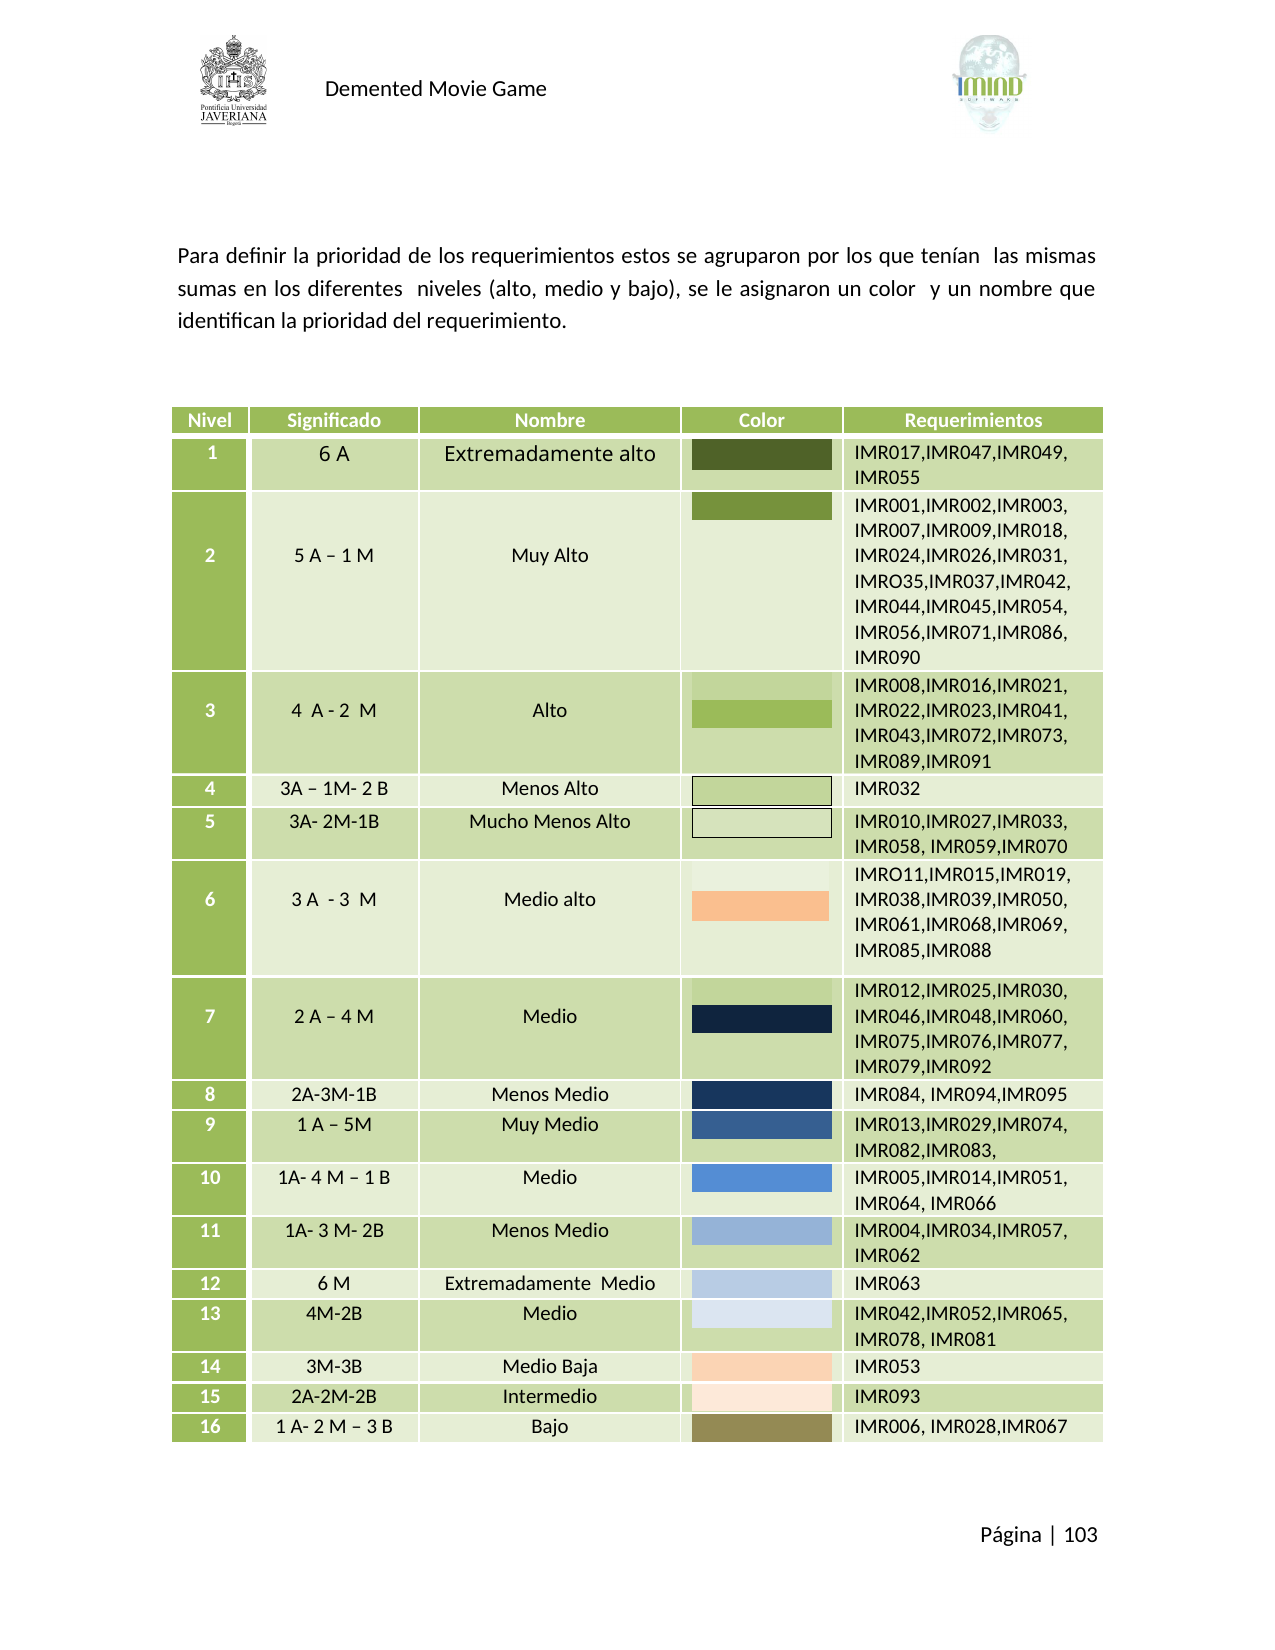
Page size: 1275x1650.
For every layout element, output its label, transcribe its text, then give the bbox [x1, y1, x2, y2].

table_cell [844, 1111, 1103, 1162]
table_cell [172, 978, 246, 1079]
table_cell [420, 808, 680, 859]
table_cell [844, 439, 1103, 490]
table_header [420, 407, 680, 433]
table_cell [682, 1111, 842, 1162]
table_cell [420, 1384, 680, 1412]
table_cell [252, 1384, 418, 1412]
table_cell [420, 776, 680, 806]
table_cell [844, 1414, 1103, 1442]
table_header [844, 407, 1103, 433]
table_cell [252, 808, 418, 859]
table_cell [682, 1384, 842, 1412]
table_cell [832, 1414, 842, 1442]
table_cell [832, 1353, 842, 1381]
picture [951, 35, 1033, 138]
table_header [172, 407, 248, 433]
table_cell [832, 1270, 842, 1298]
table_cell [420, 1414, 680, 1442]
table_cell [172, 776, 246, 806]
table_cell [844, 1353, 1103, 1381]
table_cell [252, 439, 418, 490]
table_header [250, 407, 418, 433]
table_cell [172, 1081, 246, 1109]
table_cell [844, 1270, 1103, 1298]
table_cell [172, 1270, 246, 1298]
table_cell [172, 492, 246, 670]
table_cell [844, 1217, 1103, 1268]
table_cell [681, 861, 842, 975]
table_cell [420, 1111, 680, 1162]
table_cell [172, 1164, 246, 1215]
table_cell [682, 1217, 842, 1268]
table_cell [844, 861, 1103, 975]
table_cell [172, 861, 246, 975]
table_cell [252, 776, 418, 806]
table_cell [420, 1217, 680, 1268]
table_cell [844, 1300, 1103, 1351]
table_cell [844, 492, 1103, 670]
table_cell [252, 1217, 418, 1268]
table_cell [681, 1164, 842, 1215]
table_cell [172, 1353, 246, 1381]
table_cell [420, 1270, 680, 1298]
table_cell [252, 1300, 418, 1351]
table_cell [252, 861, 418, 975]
picture [200, 35, 267, 126]
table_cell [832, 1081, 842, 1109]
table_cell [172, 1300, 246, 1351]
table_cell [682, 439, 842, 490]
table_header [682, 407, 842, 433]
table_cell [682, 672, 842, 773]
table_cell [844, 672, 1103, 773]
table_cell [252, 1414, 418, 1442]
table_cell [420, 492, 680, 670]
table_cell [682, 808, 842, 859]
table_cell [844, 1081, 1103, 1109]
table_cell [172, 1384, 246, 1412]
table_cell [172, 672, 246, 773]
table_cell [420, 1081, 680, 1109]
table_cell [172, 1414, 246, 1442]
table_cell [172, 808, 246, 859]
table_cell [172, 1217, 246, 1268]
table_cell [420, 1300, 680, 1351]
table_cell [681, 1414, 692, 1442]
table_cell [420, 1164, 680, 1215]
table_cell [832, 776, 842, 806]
text Para definir la prioridad de los requerimientos estos se agruparon por los que tenían las mismas sumas en los diferentes niveles (alto, medio y bajo), se le asignaron un color y un nombre que identifican la prioridad del requerimiento. [177, 241, 1098, 334]
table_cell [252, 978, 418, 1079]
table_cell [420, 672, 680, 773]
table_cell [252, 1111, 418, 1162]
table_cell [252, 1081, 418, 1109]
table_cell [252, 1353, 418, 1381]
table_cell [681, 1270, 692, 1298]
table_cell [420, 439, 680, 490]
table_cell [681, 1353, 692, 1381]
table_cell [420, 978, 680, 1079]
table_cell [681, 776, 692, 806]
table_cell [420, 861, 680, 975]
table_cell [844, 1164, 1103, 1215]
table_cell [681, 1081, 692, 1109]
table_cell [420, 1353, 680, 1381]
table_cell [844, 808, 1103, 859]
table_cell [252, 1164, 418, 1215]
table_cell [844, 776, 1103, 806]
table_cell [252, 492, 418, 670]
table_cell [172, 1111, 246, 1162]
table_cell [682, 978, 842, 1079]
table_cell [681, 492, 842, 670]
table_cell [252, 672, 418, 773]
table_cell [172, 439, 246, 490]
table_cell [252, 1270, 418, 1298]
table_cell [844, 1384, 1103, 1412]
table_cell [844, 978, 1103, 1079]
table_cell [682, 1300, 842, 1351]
